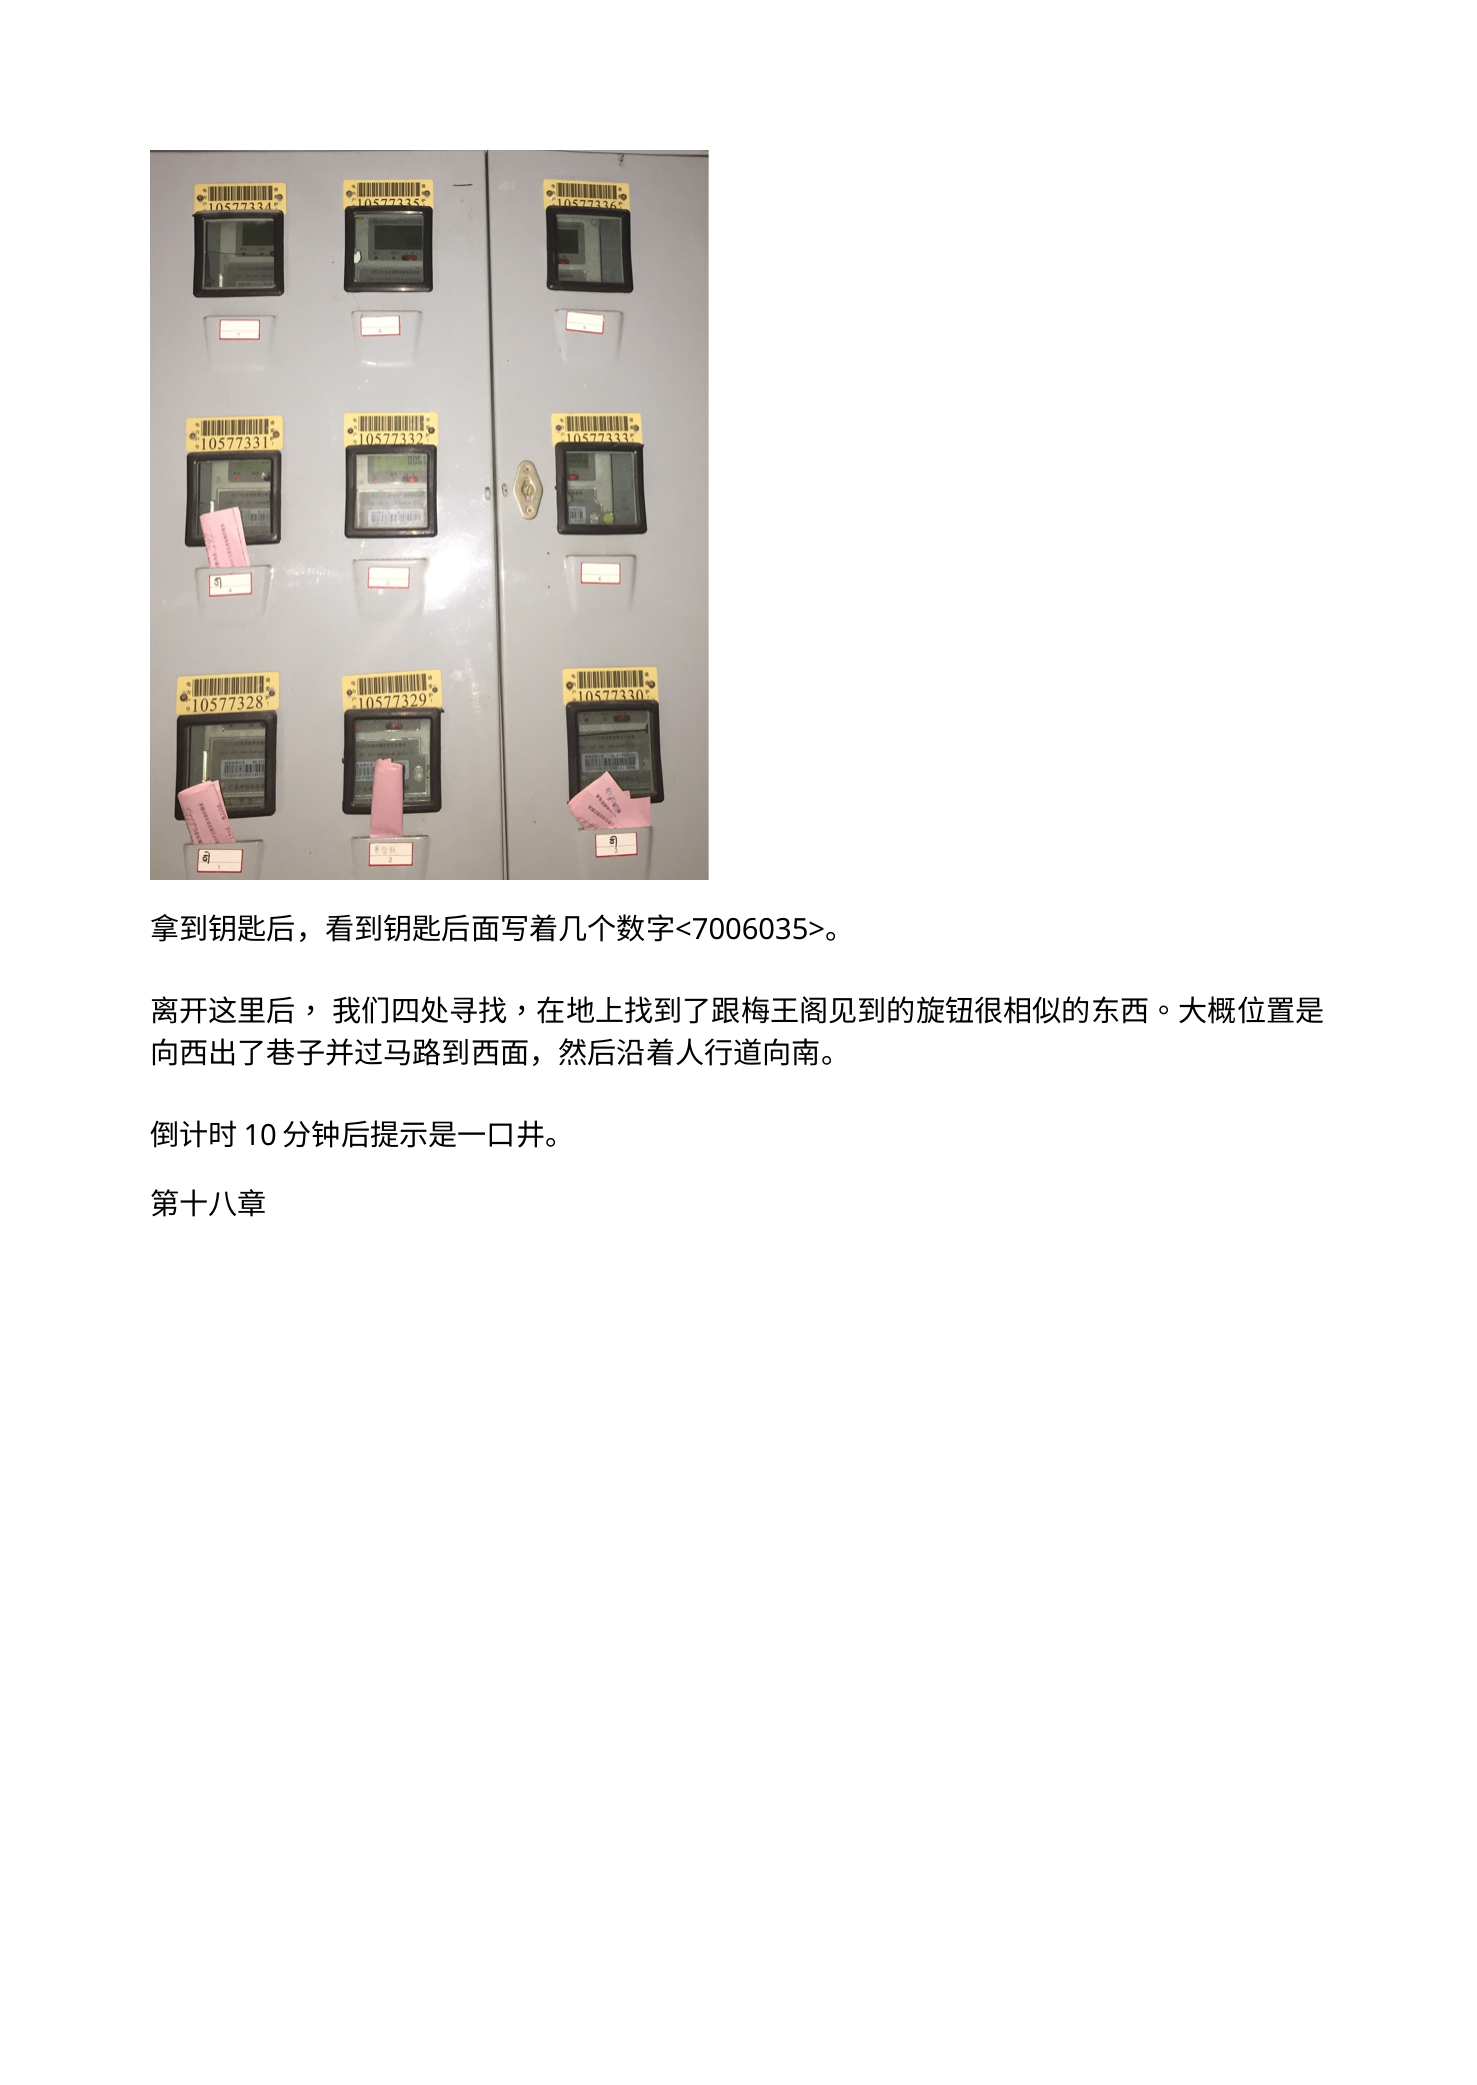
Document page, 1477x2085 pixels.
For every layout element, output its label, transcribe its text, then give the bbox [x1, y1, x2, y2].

text 拿到钥匙后，看到钥匙后面写着几个数字<7006035>。 [150, 906, 1326, 948]
picture [150, 150, 709, 880]
text 倒计时10分钟后提示是一口井。 [150, 1112, 1326, 1154]
text 离开这里后， 我们四处寻找，在地上找到了跟梅王阁见到的旋钮很相似的东西。大概位置是向西出了巷子并过马路到西面，然后沿着人行道向南。 [150, 988, 1326, 1072]
text 第十八章 [150, 1181, 1326, 1223]
